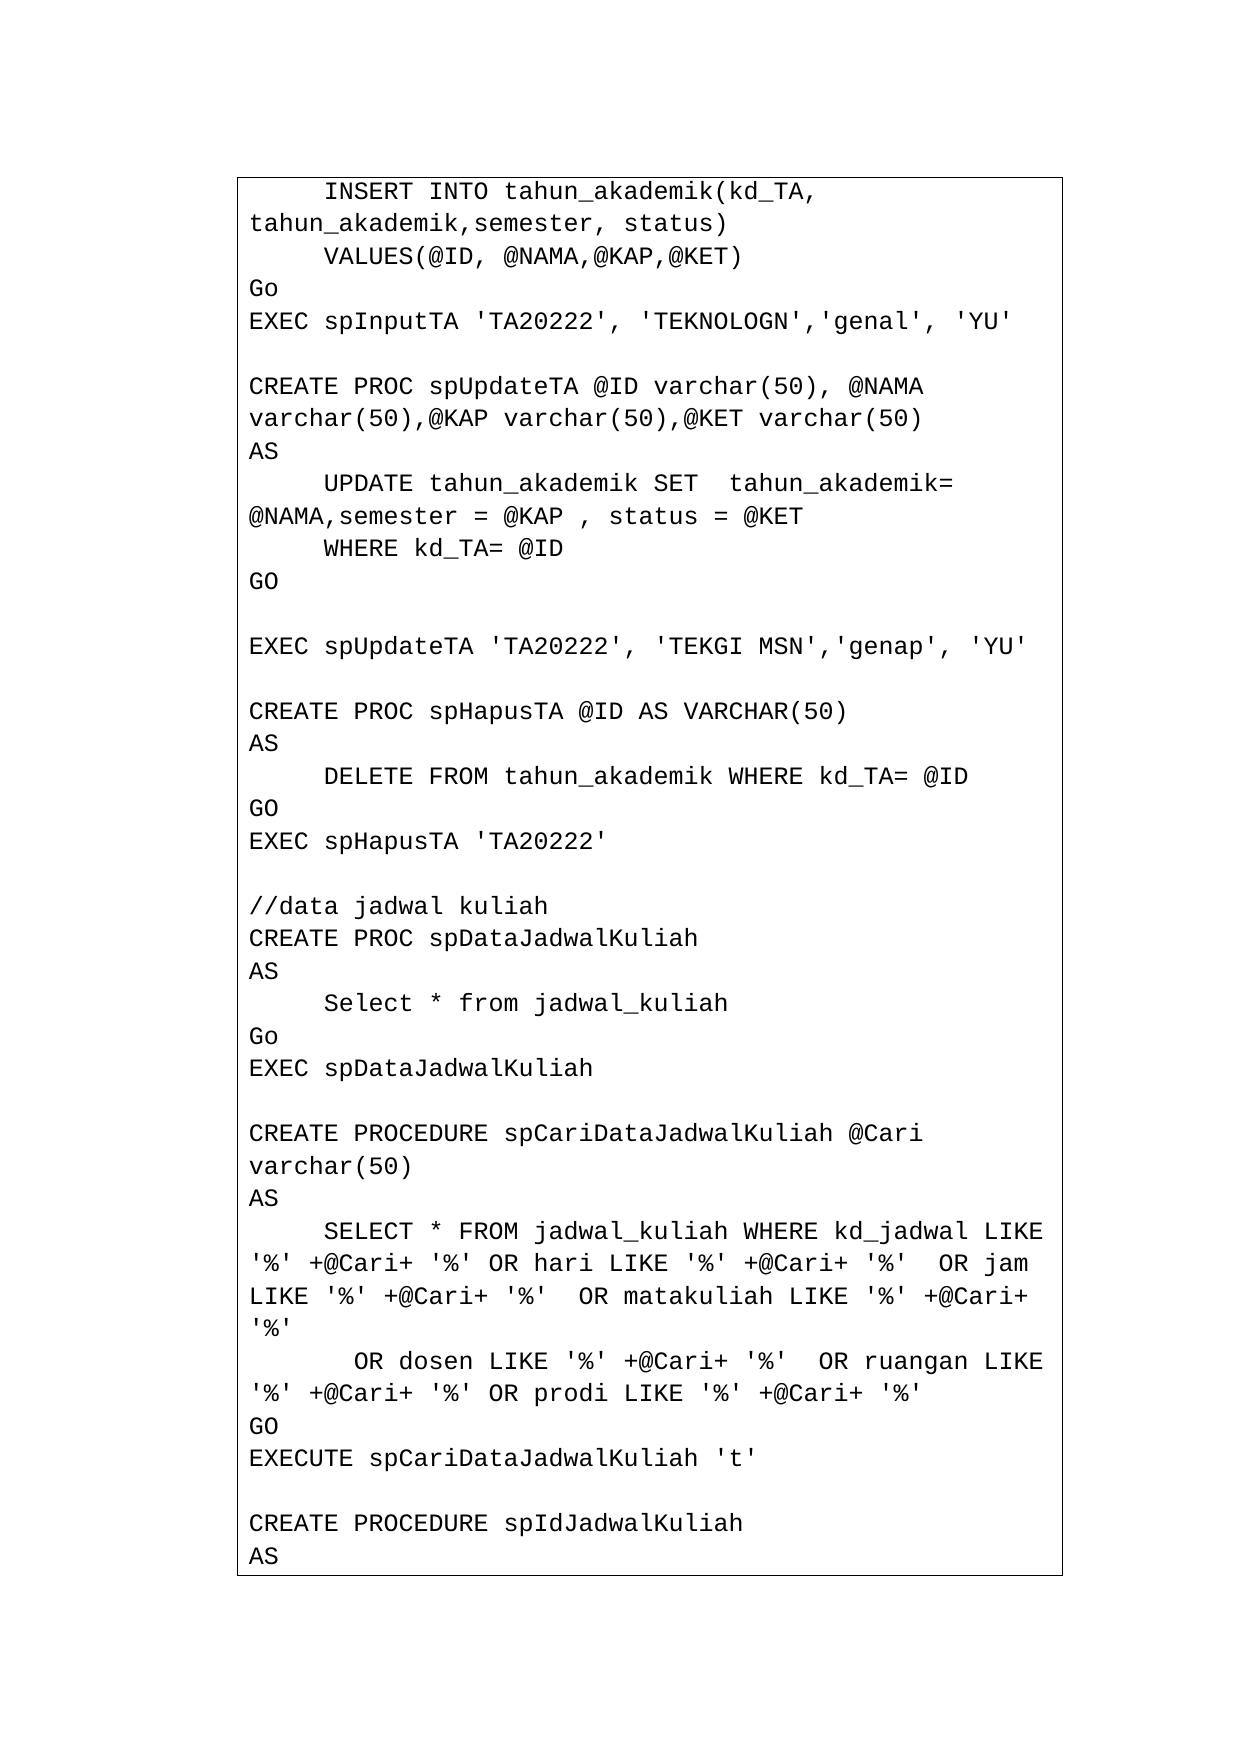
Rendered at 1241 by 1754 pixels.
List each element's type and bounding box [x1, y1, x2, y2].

table_cell [238, 178, 1062, 1575]
